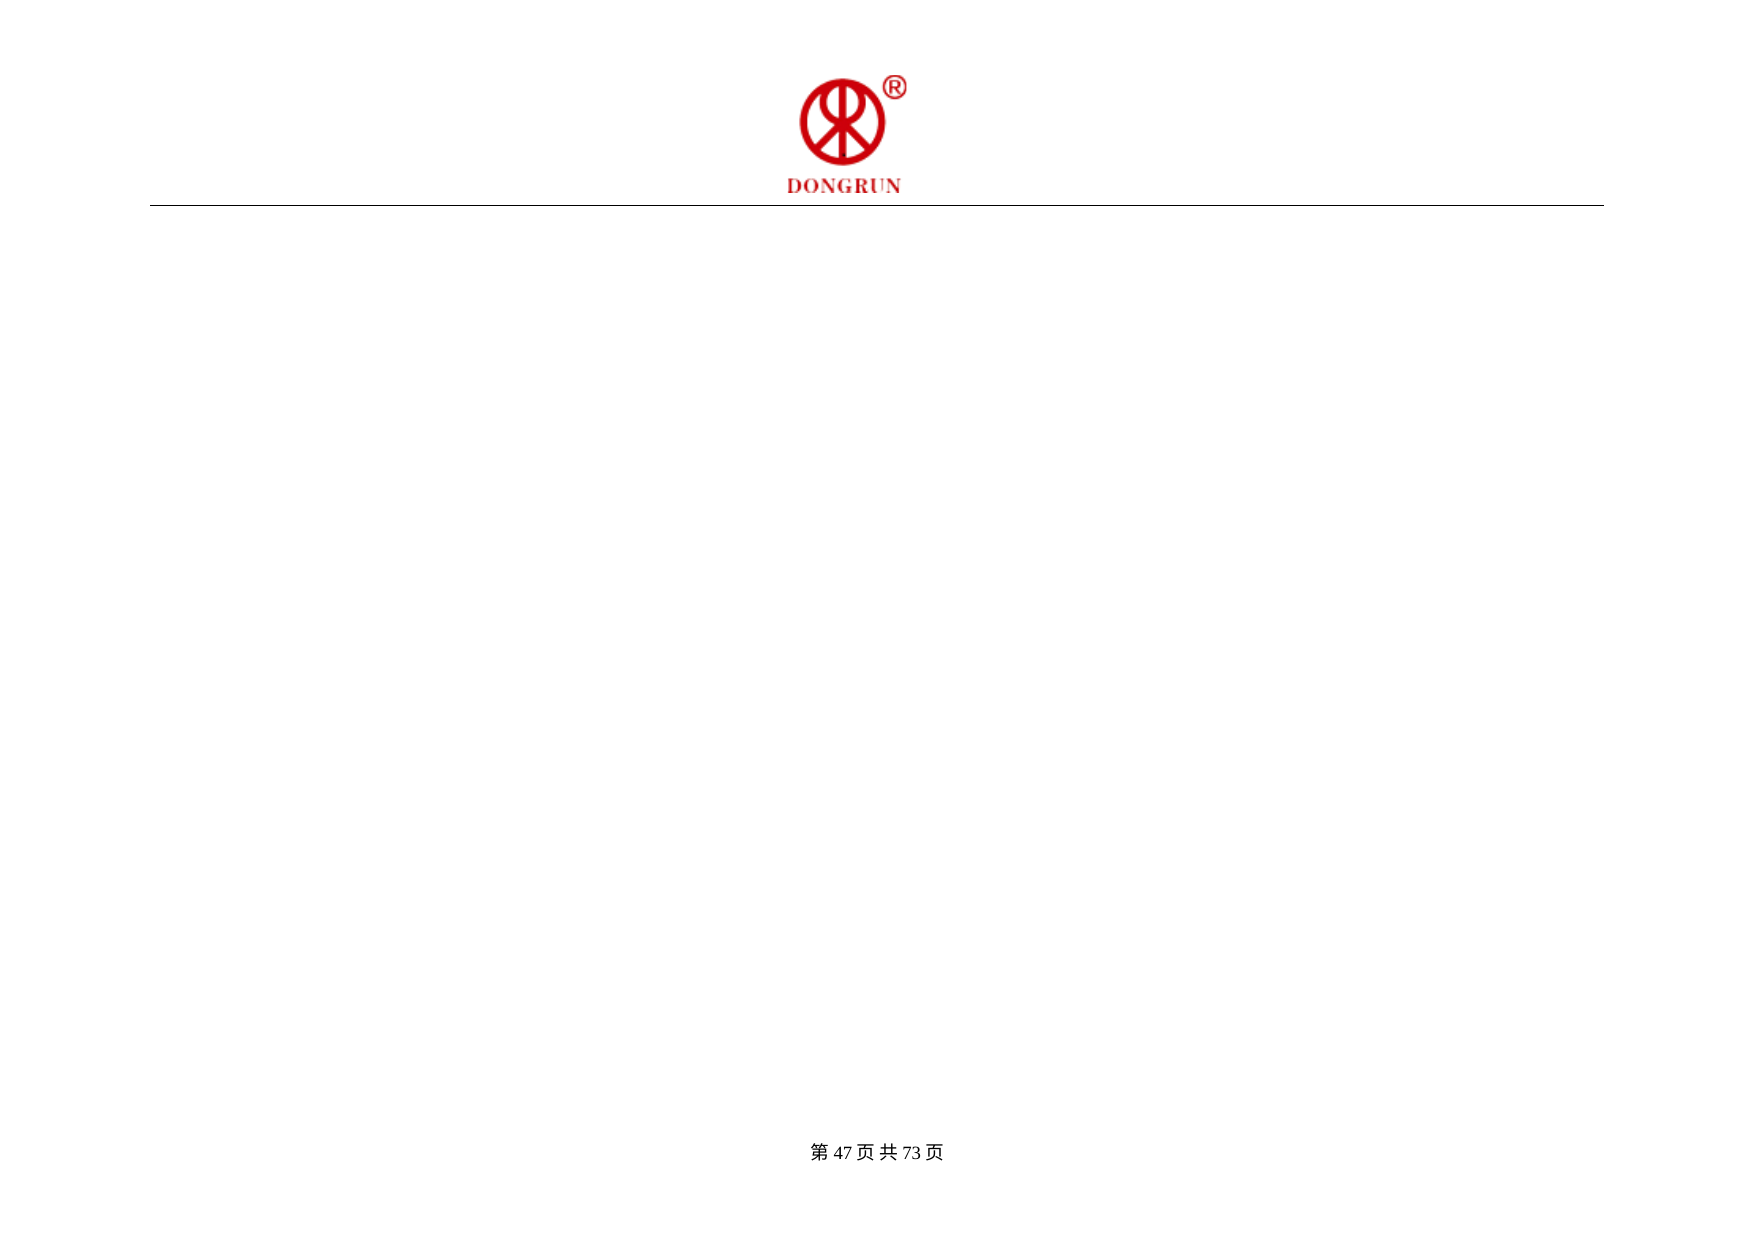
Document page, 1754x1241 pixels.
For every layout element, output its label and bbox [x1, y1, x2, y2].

picture [787, 75, 907, 193]
